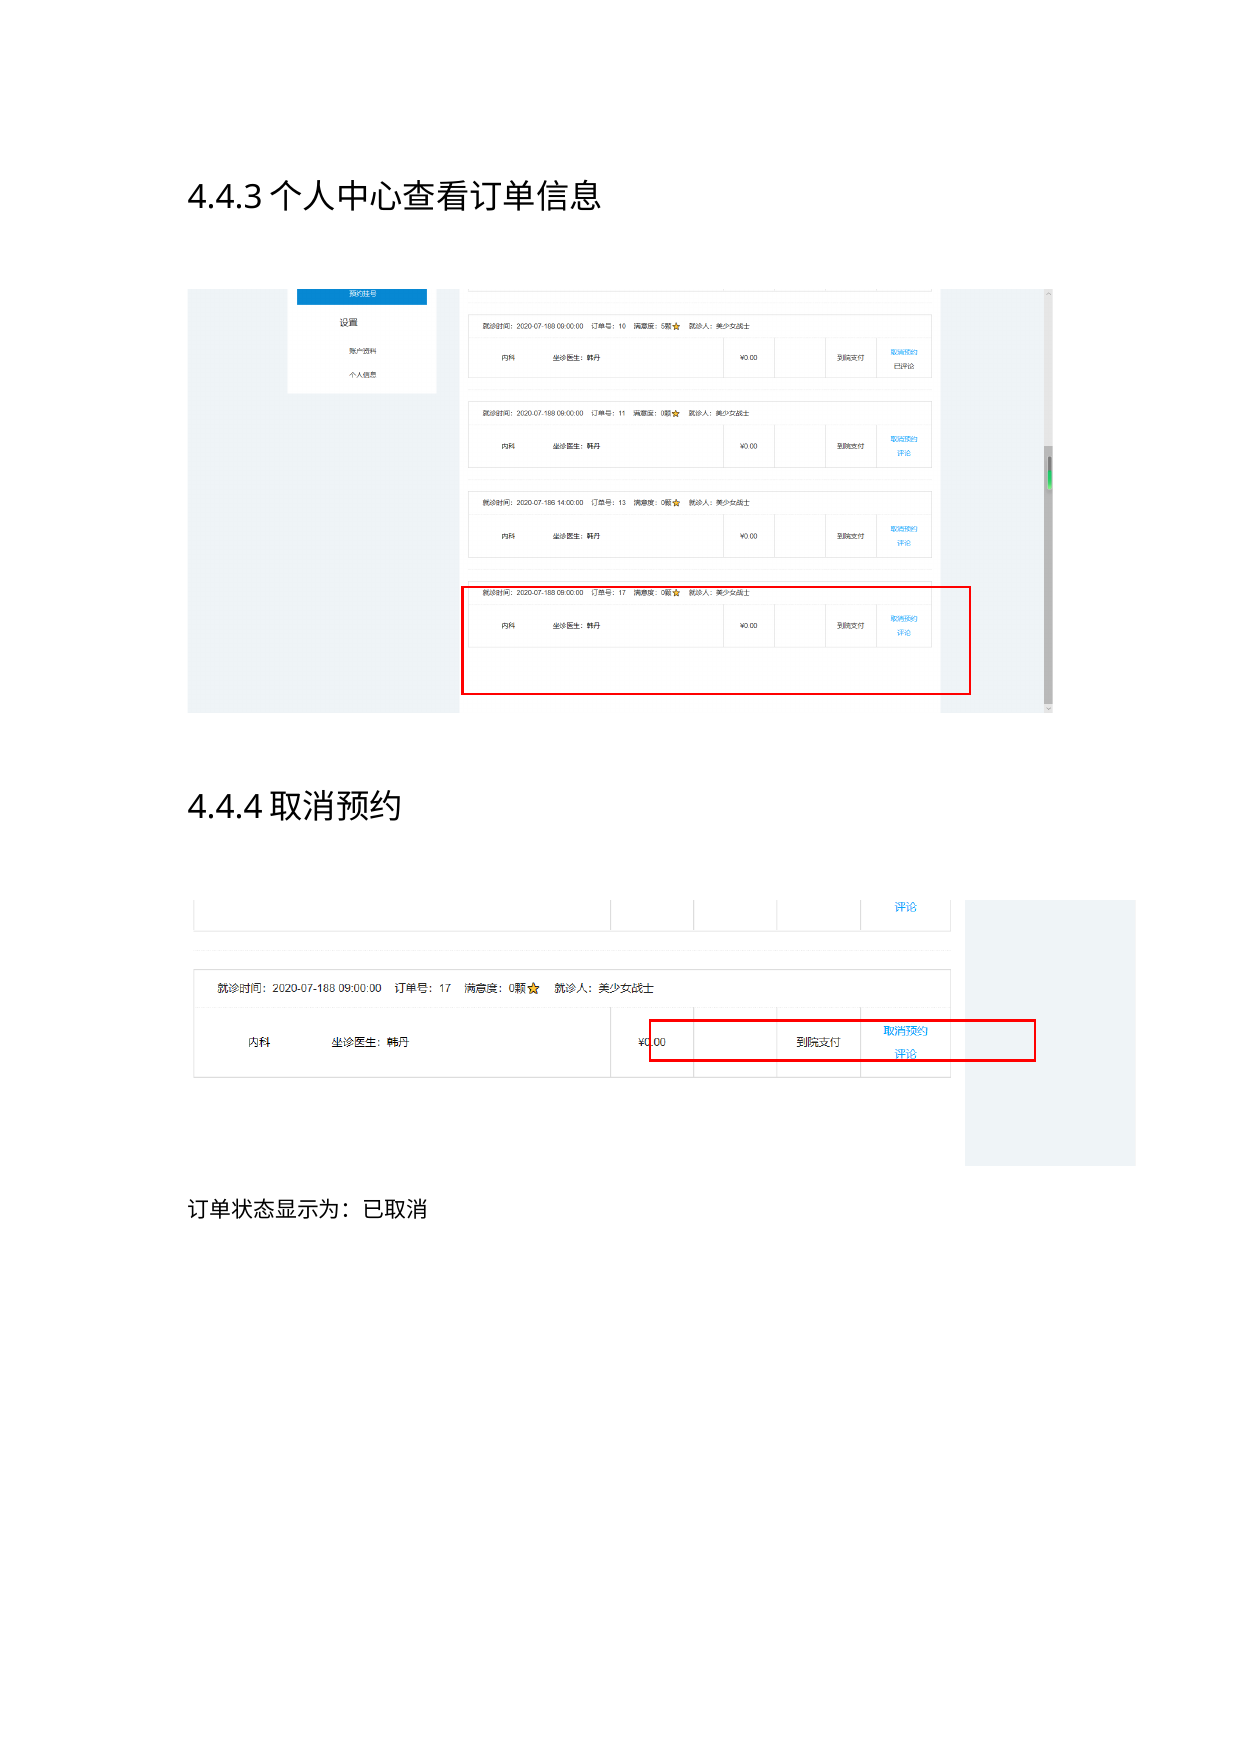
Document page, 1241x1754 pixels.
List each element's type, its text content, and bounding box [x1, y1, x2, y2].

subtitle 4.4.4取消预约 [187, 771, 1053, 836]
picture [187, 289, 1053, 713]
text 订单状态显示为：已取消 [187, 1191, 1053, 1224]
subtitle 4.4.3个人中心查看订单信息 [187, 162, 1053, 227]
picture [187, 900, 1135, 1166]
